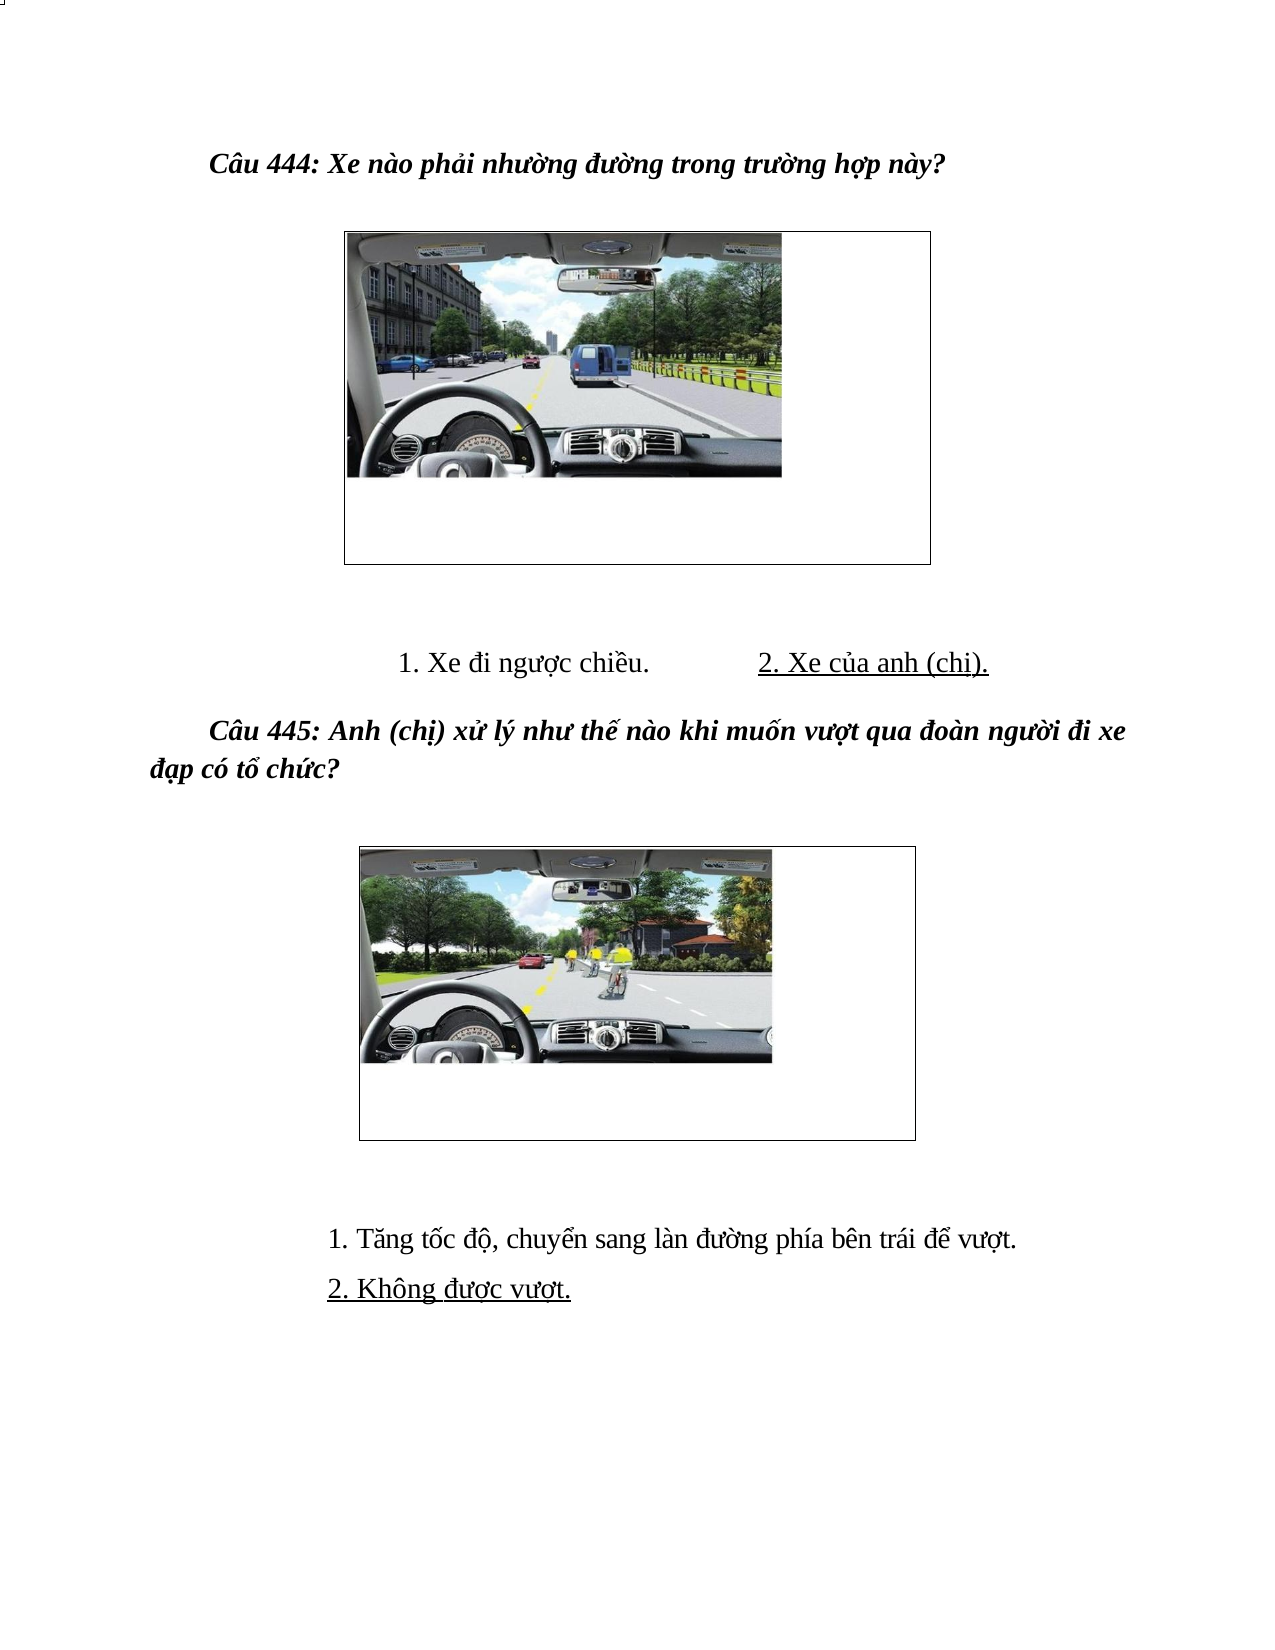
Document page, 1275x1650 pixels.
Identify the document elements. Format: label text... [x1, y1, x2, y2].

text 1. Xe đi ngược chiều. 2. Xe của anh (chị). [398, 646, 1264, 679]
picture [360, 847, 915, 1140]
picture [345, 232, 930, 564]
text 1. Tăng tốc độ, chuyển sang làn đường phía bên trái để vượt. [327, 1222, 1264, 1255]
text Câu 444: Xe nào phải nhường đường trong trường hợp này? [209, 147, 1264, 181]
text 2. Không được vượt. [327, 1272, 1264, 1305]
text Câu 445: Anh (chị) xử lý như thế nào khi muốn vượt qua đoàn người đi xe đạp có tổ chức? [150, 711, 1130, 786]
